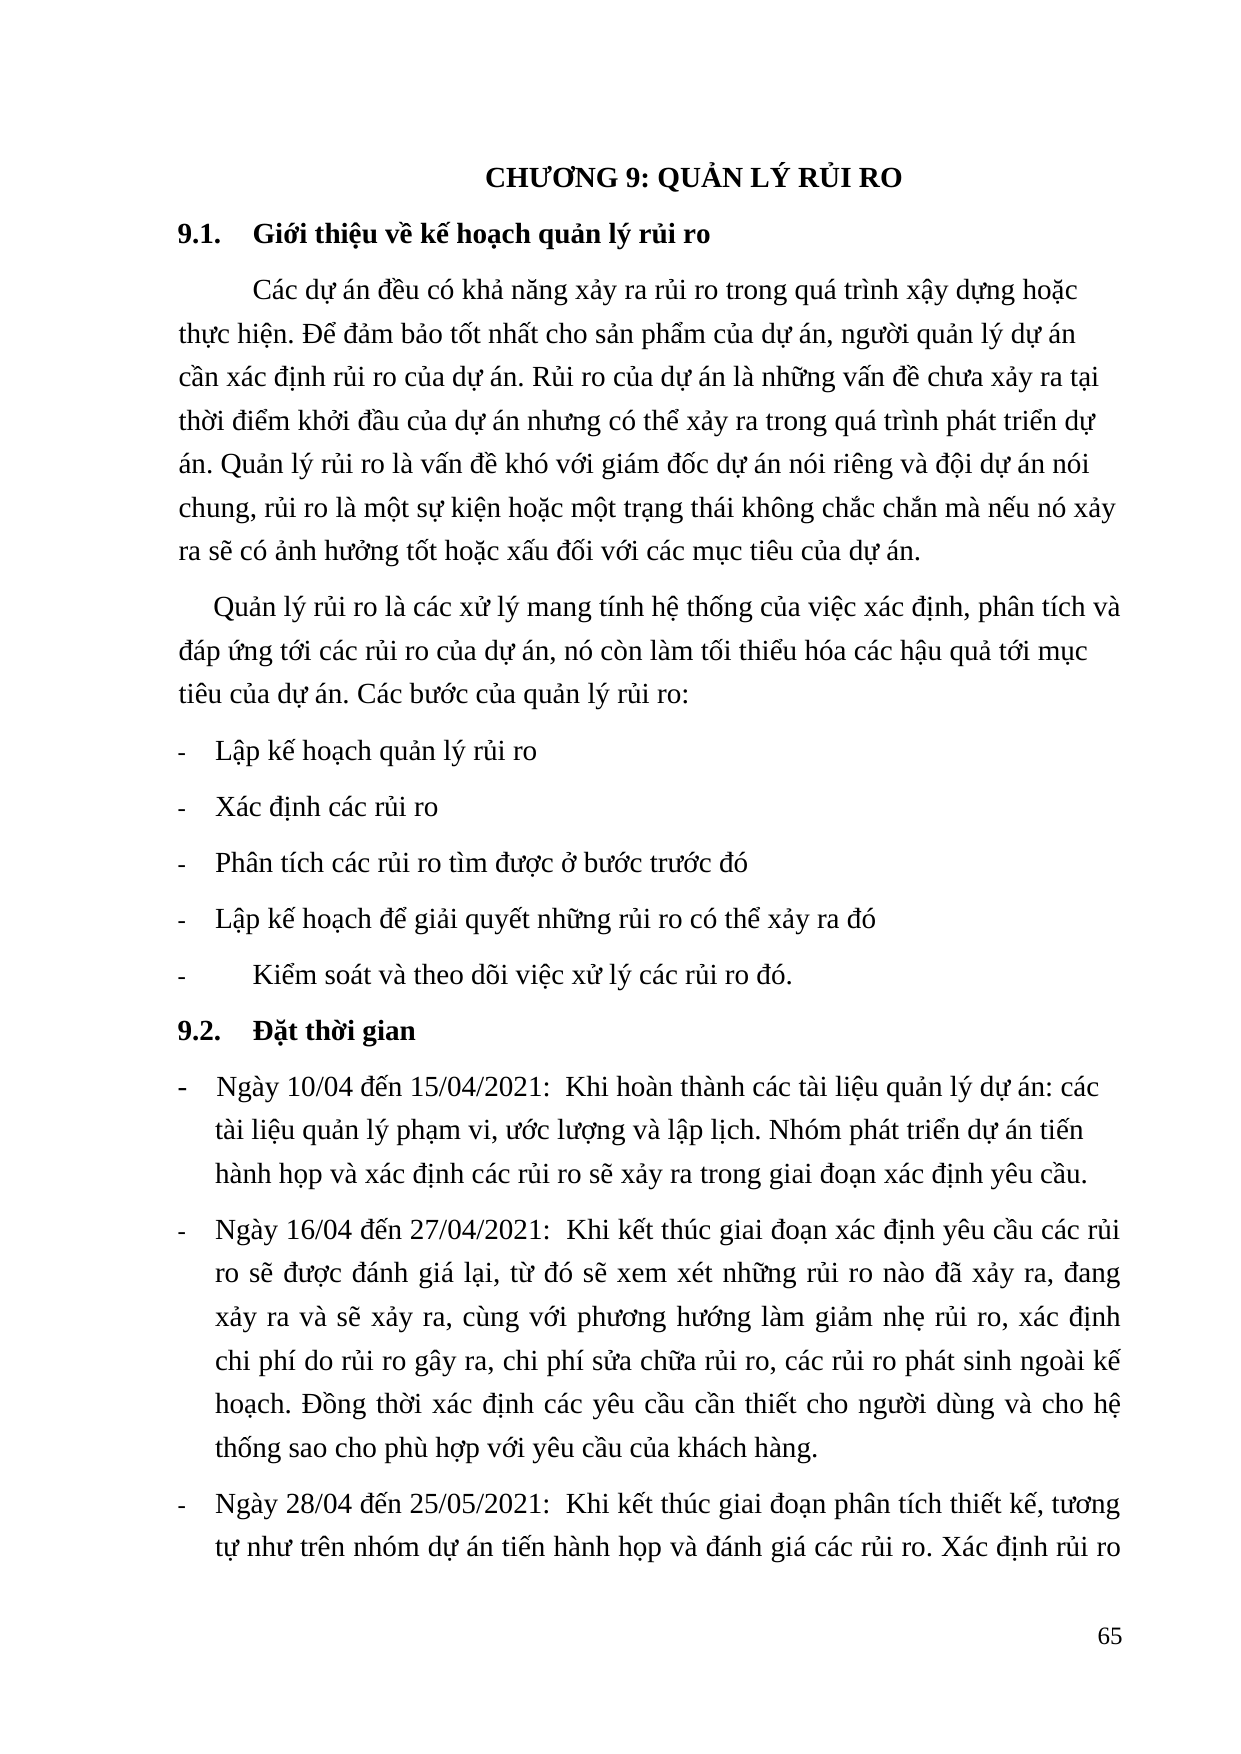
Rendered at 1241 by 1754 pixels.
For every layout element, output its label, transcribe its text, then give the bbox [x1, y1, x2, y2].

list Xác định các rủi ro [177, 789, 1122, 822]
list Kiểm soát và theo dõi việc xử lý các rủi ro đó. [177, 957, 1122, 990]
list Ngày 16/04 đến 27/04/2021: Khi kết thúc giai đoạn xác định yêu cầu các rủi ro sẽ được đánh giá lại, từ đó sẽ xem xét những rủi ro nào đã xảy ra, đang xảy ra và sẽ xảy ra, cùng với phương hướng làm giảm nhẹ rủi ro, xác định chi phí do rủi ro gây ra, chi phí sửa chữa rủi ro, các rủi ro phát sinh ngoài kế hoạch. Đồng thời xác định các yêu cầu cần thiết cho người dùng và cho hệ thống sao cho phù hợp với yêu cầu của khách hàng. [177, 1212, 1122, 1463]
text - Ngày 10/04 đến 15/04/2021: Khi hoàn thành các tài liệu quản lý dự án: các tài liệu quản lý phạm vi, ước lượng và lập lịch. Nhóm phát triển dự án tiến hành họp và xác định các rủi ro sẽ xảy ra trong giai đoạn xác định yêu cầu. [177, 1069, 1122, 1189]
list Giới thiệu về kế hoạch quản lý rủi ro [177, 216, 1122, 250]
list Đặt thời gian [177, 1013, 1122, 1046]
text Quản lý rủi ro là các xử lý mang tính hệ thống của việc xác định, phân tích và đáp ứng tới các rủi ro của dự án, nó còn làm tối thiểu hóa các hậu quả tới mục tiêu của dự án. Các bước của quản lý rủi ro: [178, 589, 1122, 710]
subtitle CHƯƠNG 9: QUẢN LÝ RỦI RO [177, 160, 1122, 194]
list Phân tích các rủi ro tìm được ở bước trước đó [177, 845, 1122, 878]
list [177, 1486, 1122, 1563]
text Các dự án đều có khả năng xảy ra rủi ro trong quá trình xậy dựng hoặc thực hiện. Để đảm bảo tốt nhất cho sản phẩm của dự án, người quản lý dự án cần xác định rủi ro của dự án. Rủi ro của dự án là những vấn đề chưa xảy ra tại thời điểm khởi đầu của dự án nhưng có thể xảy ra trong quá trình phát triển dự án. Quản lý rủi ro là vấn đề khó với giám đốc dự án nói riêng và đội dự án nói chung, rủi ro là một sự kiện hoặc một trạng thái không chắc chắn mà nếu nó xảy ra sẽ có ảnh hưởng tốt hoặc xấu đối với các mục tiêu của dự án. [178, 272, 1122, 567]
list Lập kế hoạch để giải quyết những rủi ro có thể xảy ra đó [177, 901, 1122, 934]
list Lập kế hoạch quản lý rủi ro [177, 733, 1122, 766]
